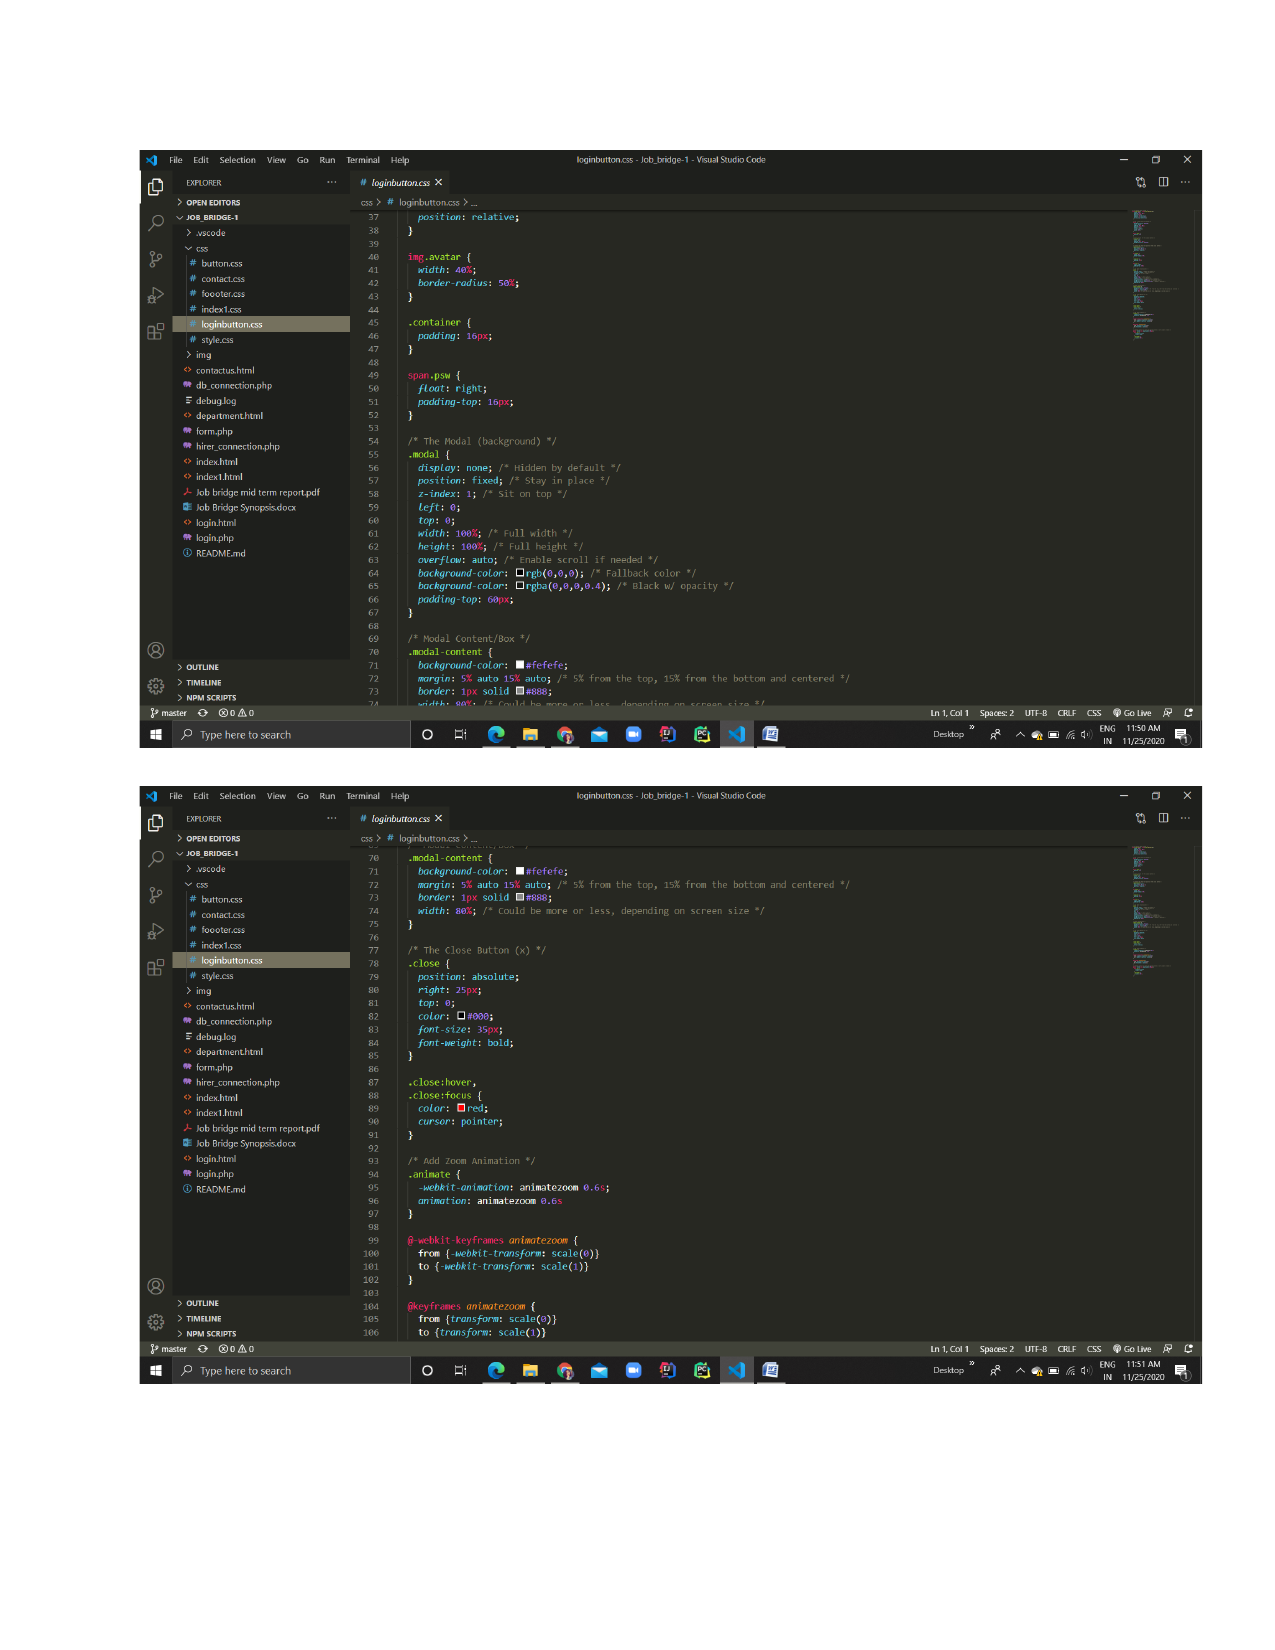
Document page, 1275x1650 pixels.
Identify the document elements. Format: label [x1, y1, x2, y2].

picture [139, 786, 1203, 1384]
picture [139, 150, 1203, 748]
